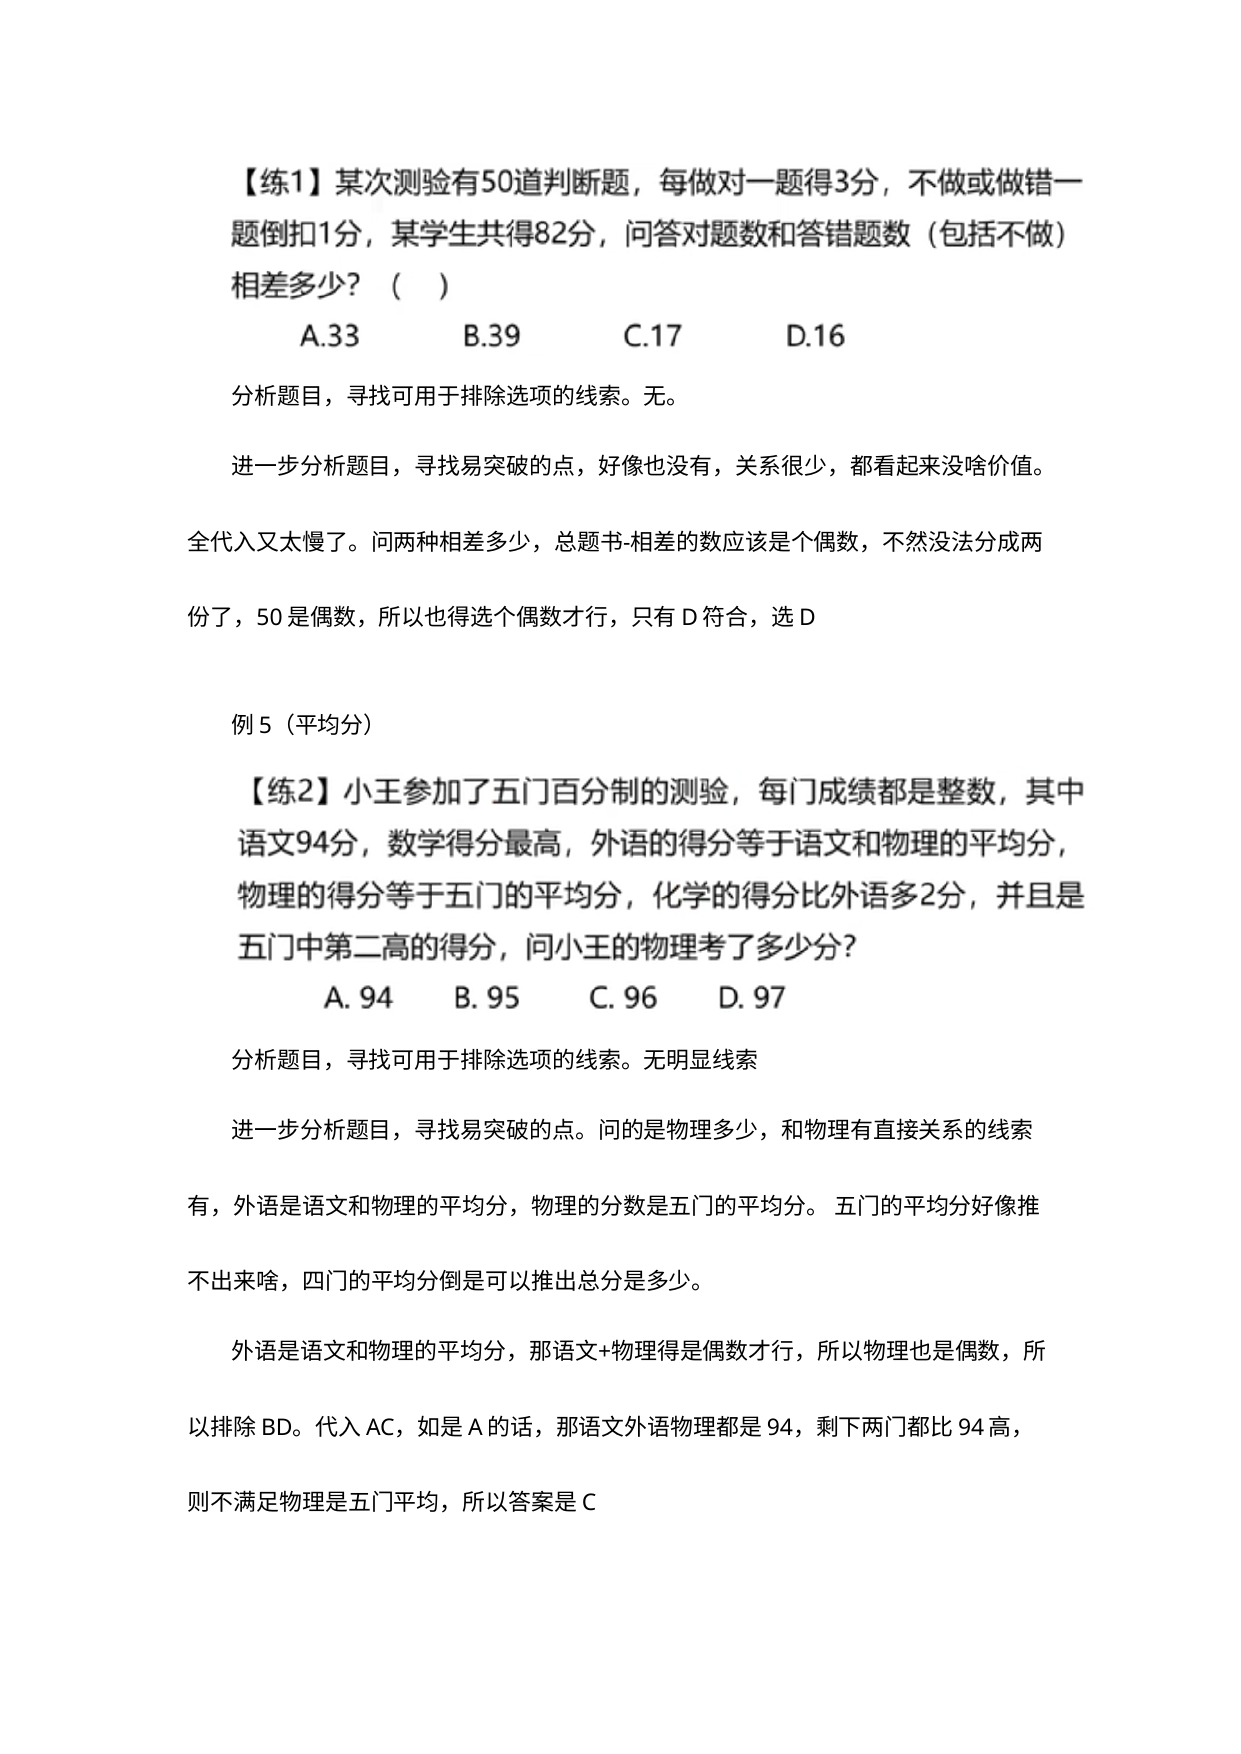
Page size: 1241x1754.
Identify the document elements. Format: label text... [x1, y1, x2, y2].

text 进一步分析题目，寻找易突破的点，好像也没有，关系很少，都看起来没啥价值。全代入又太慢了。问两种相差多少，总题书-相差的数应该是个偶数，不然没法分成两份了，50是偶数，所以也得选个偶数才行，只有D符合，选D [187, 432, 1053, 648]
text 分析题目，寻找可用于排除选项的线索。无。 [187, 362, 1053, 427]
text 分析题目，寻找可用于排除选项的线索。无明显线索 [187, 1026, 1053, 1091]
text 例5（平均分） [187, 691, 1053, 756]
text 进一步分析题目，寻找易突破的点。问的是物理多少，和物理有直接关系的线索有，外语是语文和物理的平均分，物理的分数是五门的平均分。 五门的平均分好像推不出来啥，四门的平均分倒是可以推出总分是多少。 [187, 1096, 1053, 1312]
picture [231, 163, 1096, 356]
text 外语是语文和物理的平均分，那语文+物理得是偶数才行，所以物理也是偶数，所以排除BD。代入AC，如是A的话，那语文外语物理都是94，剩下两门都比94高，则不满足物理是五门平均，所以答案是C [187, 1317, 1053, 1533]
picture [231, 766, 1097, 1016]
